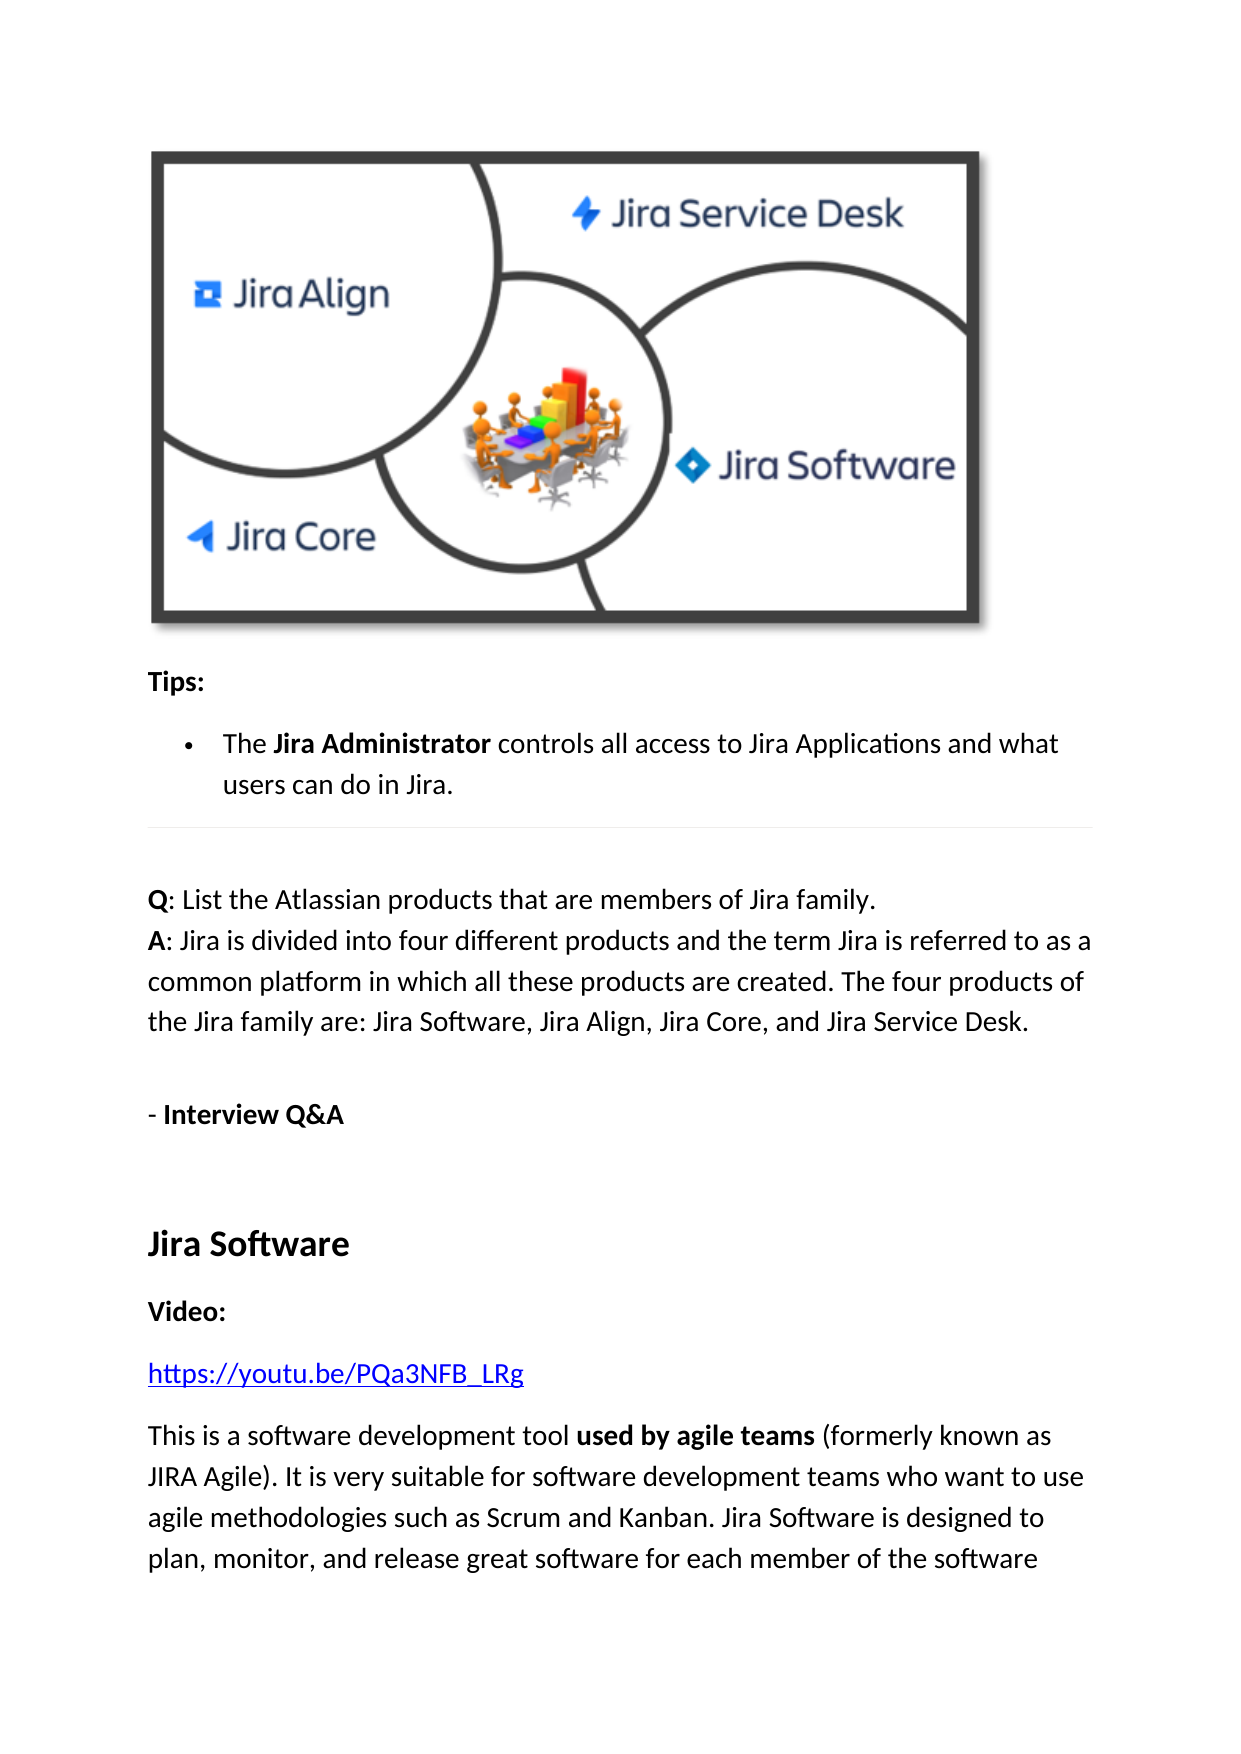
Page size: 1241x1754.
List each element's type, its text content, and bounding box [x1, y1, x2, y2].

text - Interview Q&A [148, 1096, 1093, 1132]
picture [147, 147, 995, 639]
text Tips: [148, 663, 1093, 699]
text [148, 1417, 1093, 1575]
text Video: [148, 1293, 1093, 1329]
list The Jira Administrator controls all access to Jira Applications and what users can do in Jira. [185, 725, 1093, 802]
text Jira Software [148, 1220, 1093, 1266]
text Q: List the Atlassian products that are members of Jira family. A: Jira is divided into four different products and the term Jira is referred to as a common platform in which all these products are created. The four products of the Jira family are: Jira Software, Jira Align, Jira Core, and Jira Service Desk. [148, 881, 1093, 1071]
text https://youtu.be/PQa3NFB_LRg [148, 1355, 1093, 1391]
